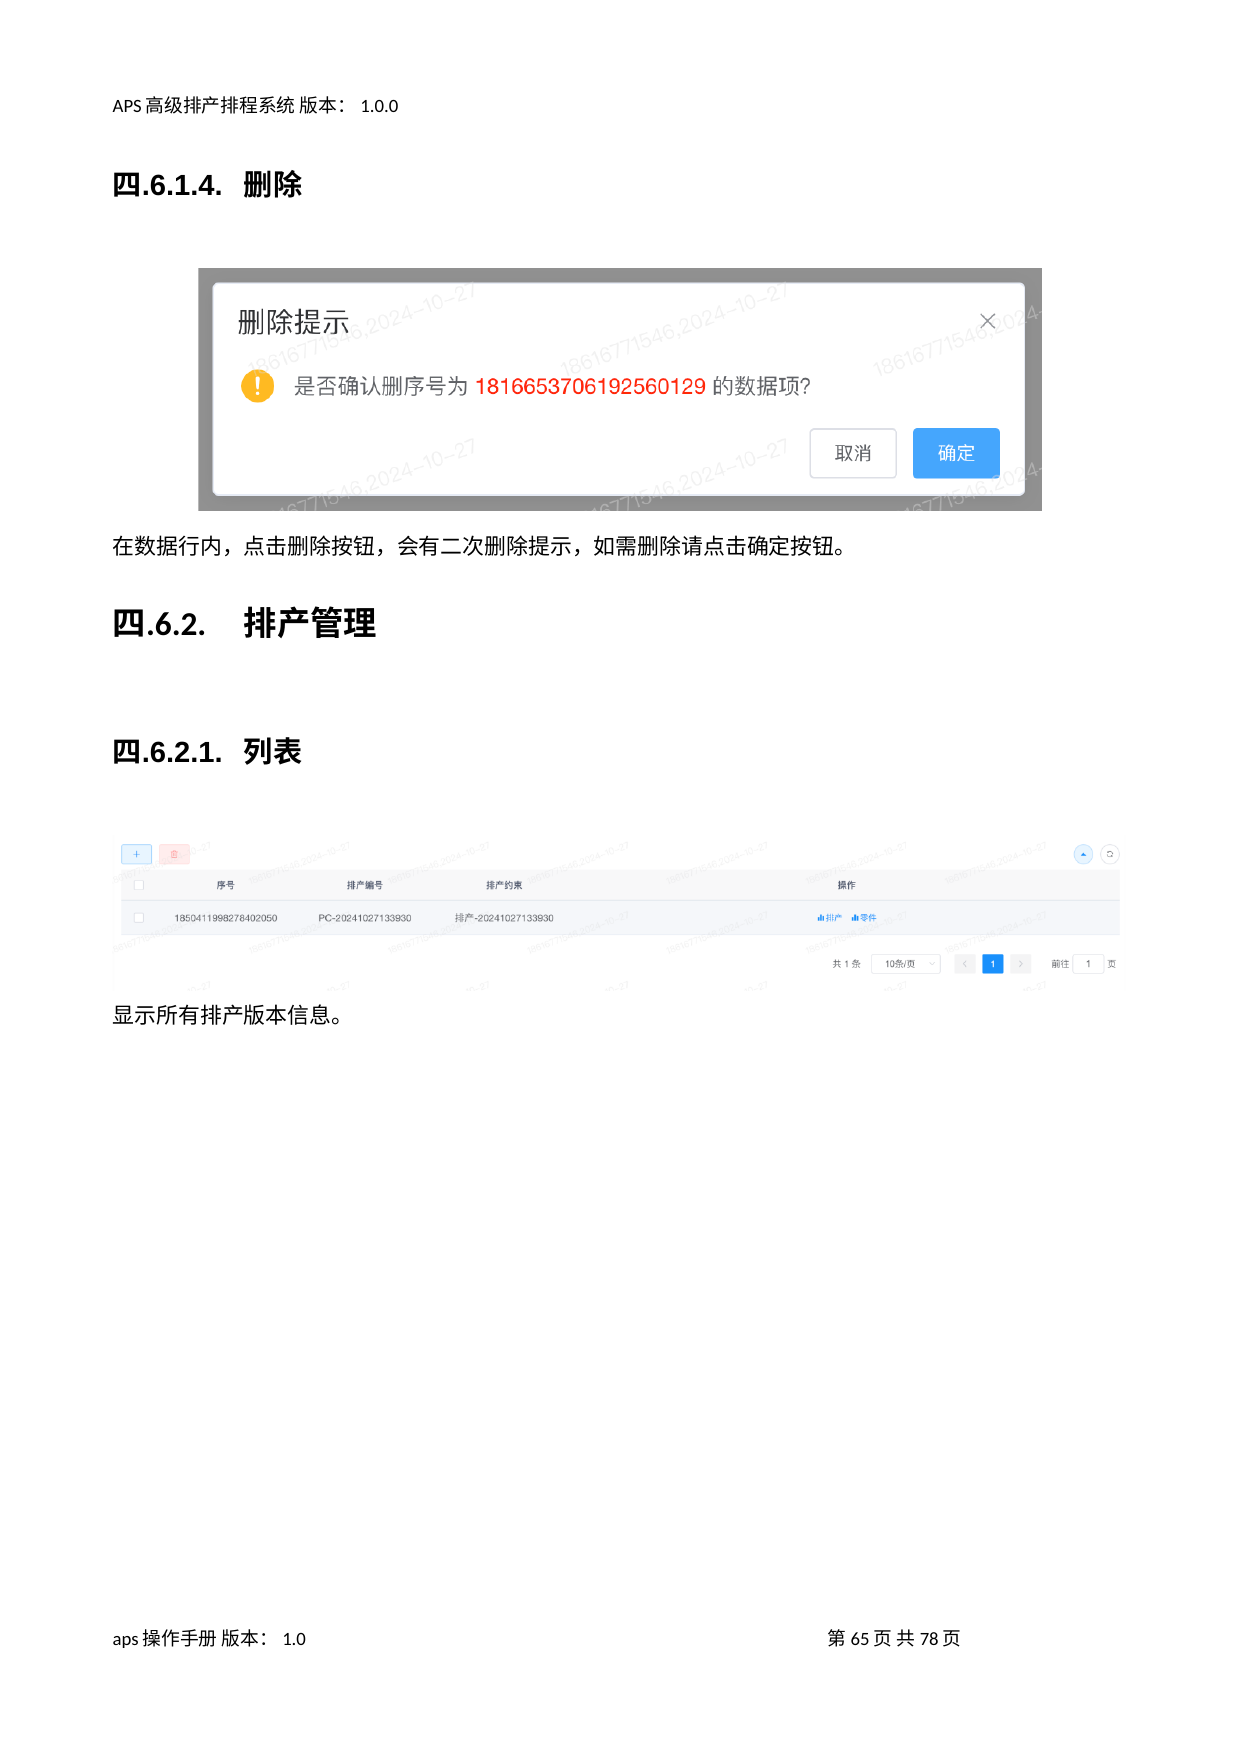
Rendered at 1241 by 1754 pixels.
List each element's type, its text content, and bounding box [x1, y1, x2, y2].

text 在数据行内，点击删除按钮，会有二次删除提示，如需删除请点击确定按钮。 [112, 528, 1128, 561]
subtitle 列表 [112, 717, 1128, 782]
subtitle 排产管理 [112, 588, 1128, 653]
subtitle 删除 [112, 150, 1128, 215]
picture [112, 835, 1127, 991]
picture [198, 268, 1042, 511]
text 显示所有排产版本信息。 [112, 998, 1128, 1030]
